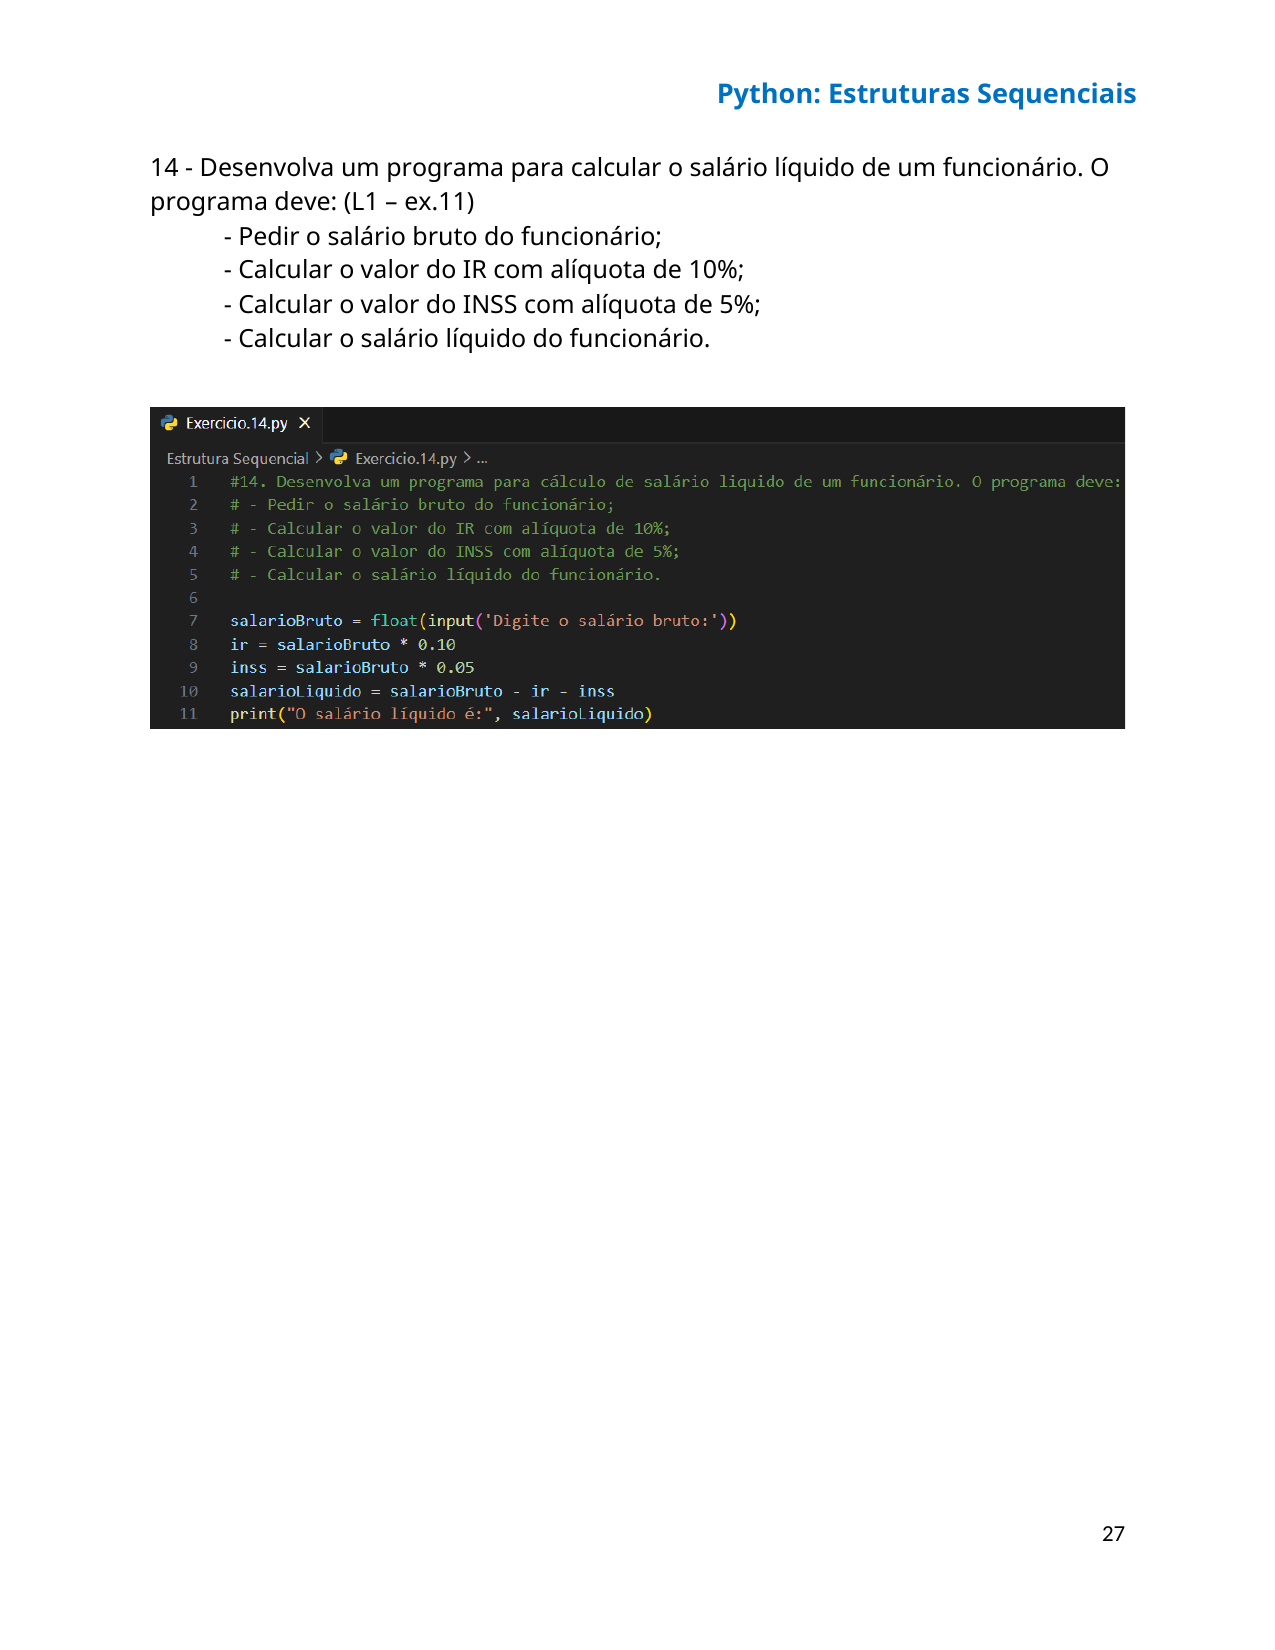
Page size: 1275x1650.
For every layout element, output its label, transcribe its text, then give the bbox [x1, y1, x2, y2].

text - Pedir o salário bruto do funcionário; [150, 218, 1125, 252]
text 14 - Desenvolva um programa para calcular o salário líquido de um funcionário. O programa deve: (L1 – ex.11) [150, 150, 1125, 218]
text - Calcular o valor do IR com alíquota de 10%; [150, 252, 1125, 286]
picture [150, 407, 1125, 729]
text - Calcular o salário líquido do funcionário. [150, 320, 1125, 354]
text - Calcular o valor do INSS com alíquota de 5%; [150, 286, 1125, 320]
